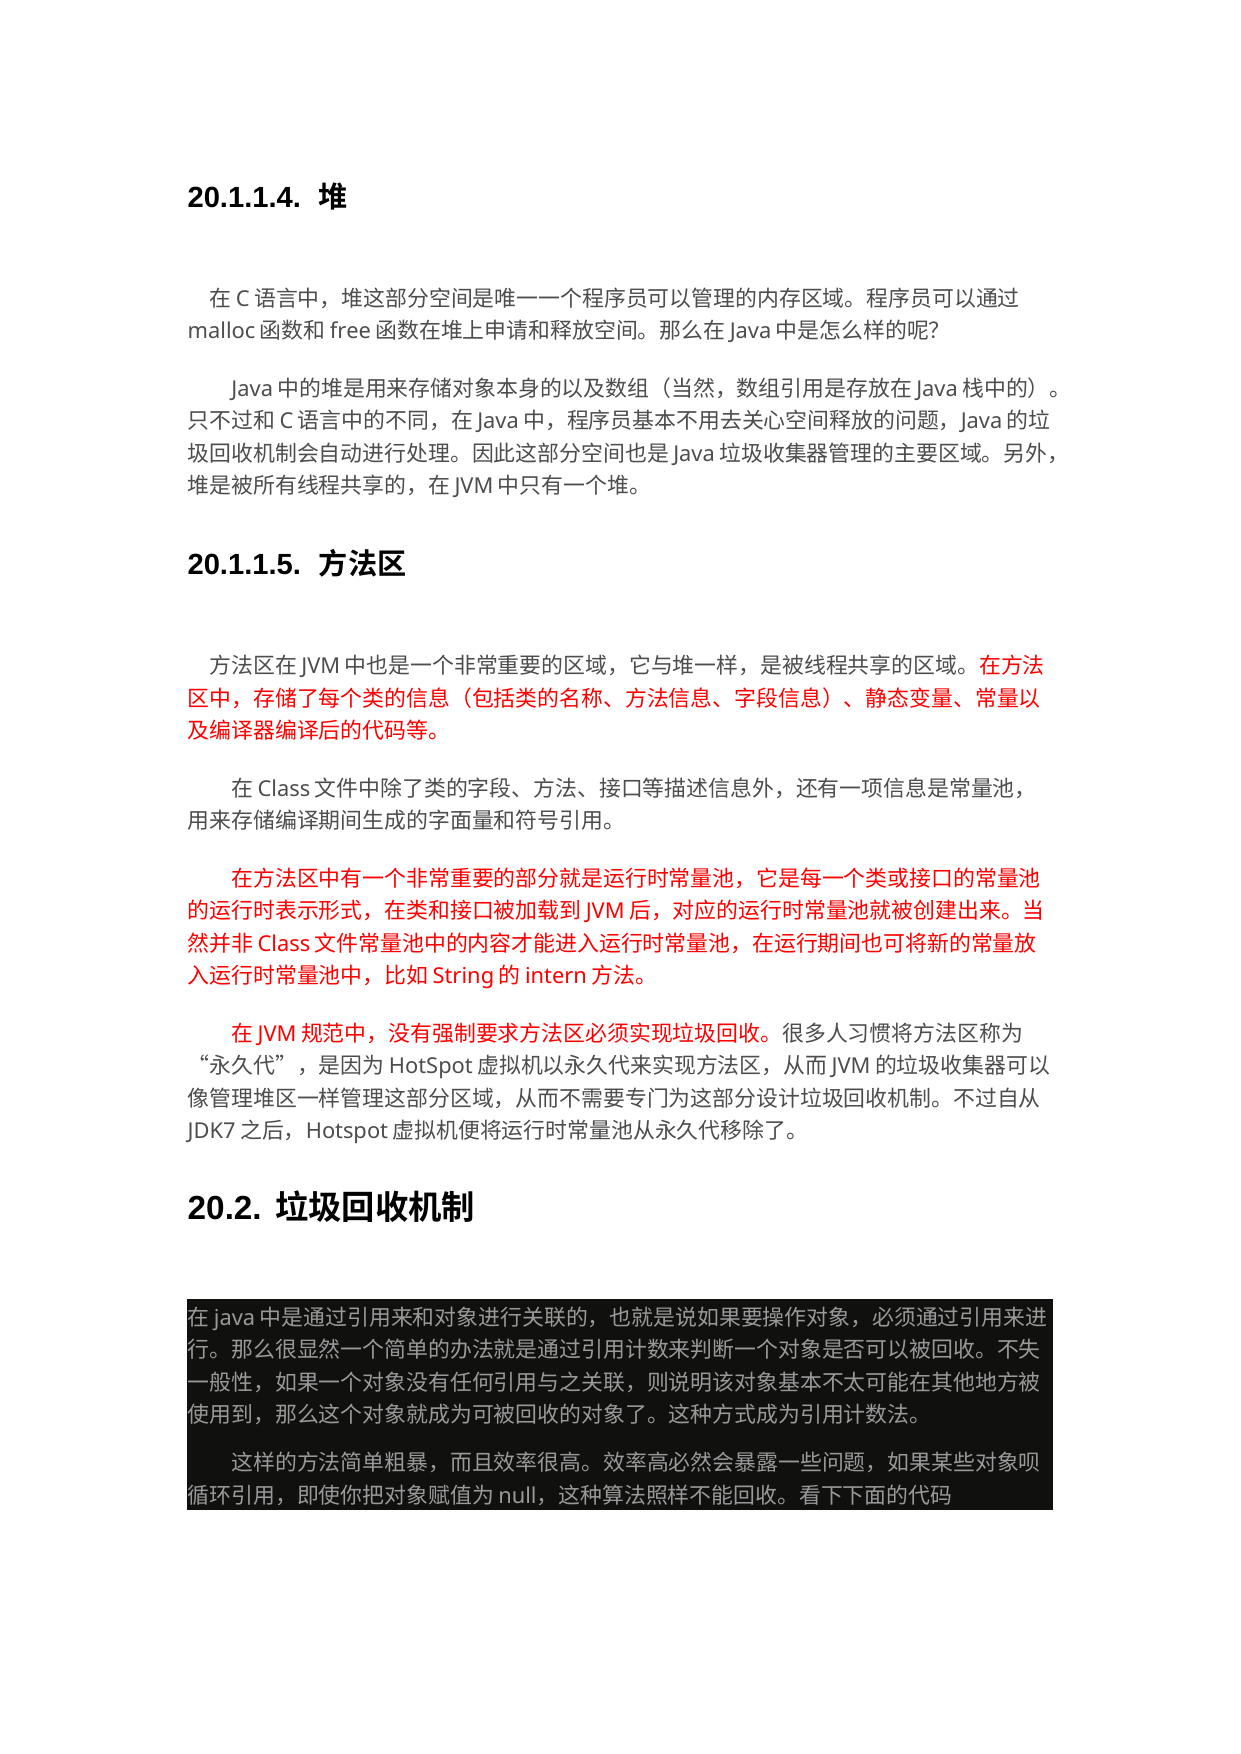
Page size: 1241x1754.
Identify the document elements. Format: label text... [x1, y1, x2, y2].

text 在方法区中有一个非常重要的部分就是运行时常量池，它是每一个类或接口的常量池的运行时表示形式，在类和接口被加载到JVM后，对应的运行时常量池就被创建出来。当然并非Class文件常量池中的内容才能进入运行时常量池，在运行期间也可将新的常量放入运行时常量池中，比如String的intern方法。 [187, 861, 1053, 991]
subtitle 方法区 [187, 529, 1053, 594]
text 这样的方法简单粗暴，而且效率很高。效率高必然会暴露一些问题，如果某些对象呗循环引用，即使你把对象赋值为null，这种算法照样不能回收。看下下面的代码 [187, 1445, 1053, 1510]
text 在C语言中，堆这部分空间是唯一一个程序员可以管理的内存区域。程序员可以通过malloc函数和free函数在堆上申请和释放空间。那么在Java中是怎么样的呢？ [187, 280, 1053, 345]
subtitle 垃圾回收机制 [187, 1173, 1053, 1238]
text Java中的堆是用来存储对象本身的以及数组（当然，数组引用是存放在Java栈中的）。只不过和C语言中的不同，在Java中，程序员基本不用去关心空间释放的问题，Java的垃圾回收机制会自动进行处理。因此这部分空间也是Java垃圾收集器管理的主要区域。另外，堆是被所有线程共享的，在JVM中只有一个堆。 [187, 370, 1053, 500]
text 在JVM规范中，没有强制要求方法区必须实现垃圾回收。很多人习惯将方法区称为“永久代”，是因为HotSpot虚拟机以永久代来实现方法区，从而JVM的垃圾收集器可以像管理堆区一样管理这部分区域，从而不需要专门为这部分设计垃圾回收机制。不过自从JDK7之后，Hotspot虚拟机便将运行时常量池从永久代移除了。 [187, 1016, 1053, 1146]
text 方法区在JVM中也是一个非常重要的区域，它与堆一样，是被线程共享的区域。在方法区中，存储了每个类的信息（包括类的名称、方法信息、字段信息）、静态变量、常量以及编译器编译后的代码等。 [187, 648, 1053, 746]
text 在Class文件中除了类的字段、方法、接口等描述信息外，还有一项信息是常量池，用来存储编译期间生成的字面量和符号引用。 [187, 771, 1053, 836]
text 在java中是通过引用来和对象进行关联的，也就是说如果要操作对象，必须通过引用来进行。那么很显然一个简单的办法就是通过引用计数来判断一个对象是否可以被回收。不失一般性，如果一个对象没有任何引用与之关联，则说明该对象基本不太可能在其他地方被使用到，那么这个对象就成为可被回收的对象了。这种方式成为引用计数法。 [187, 1299, 1053, 1429]
subtitle 堆 [187, 162, 1053, 227]
